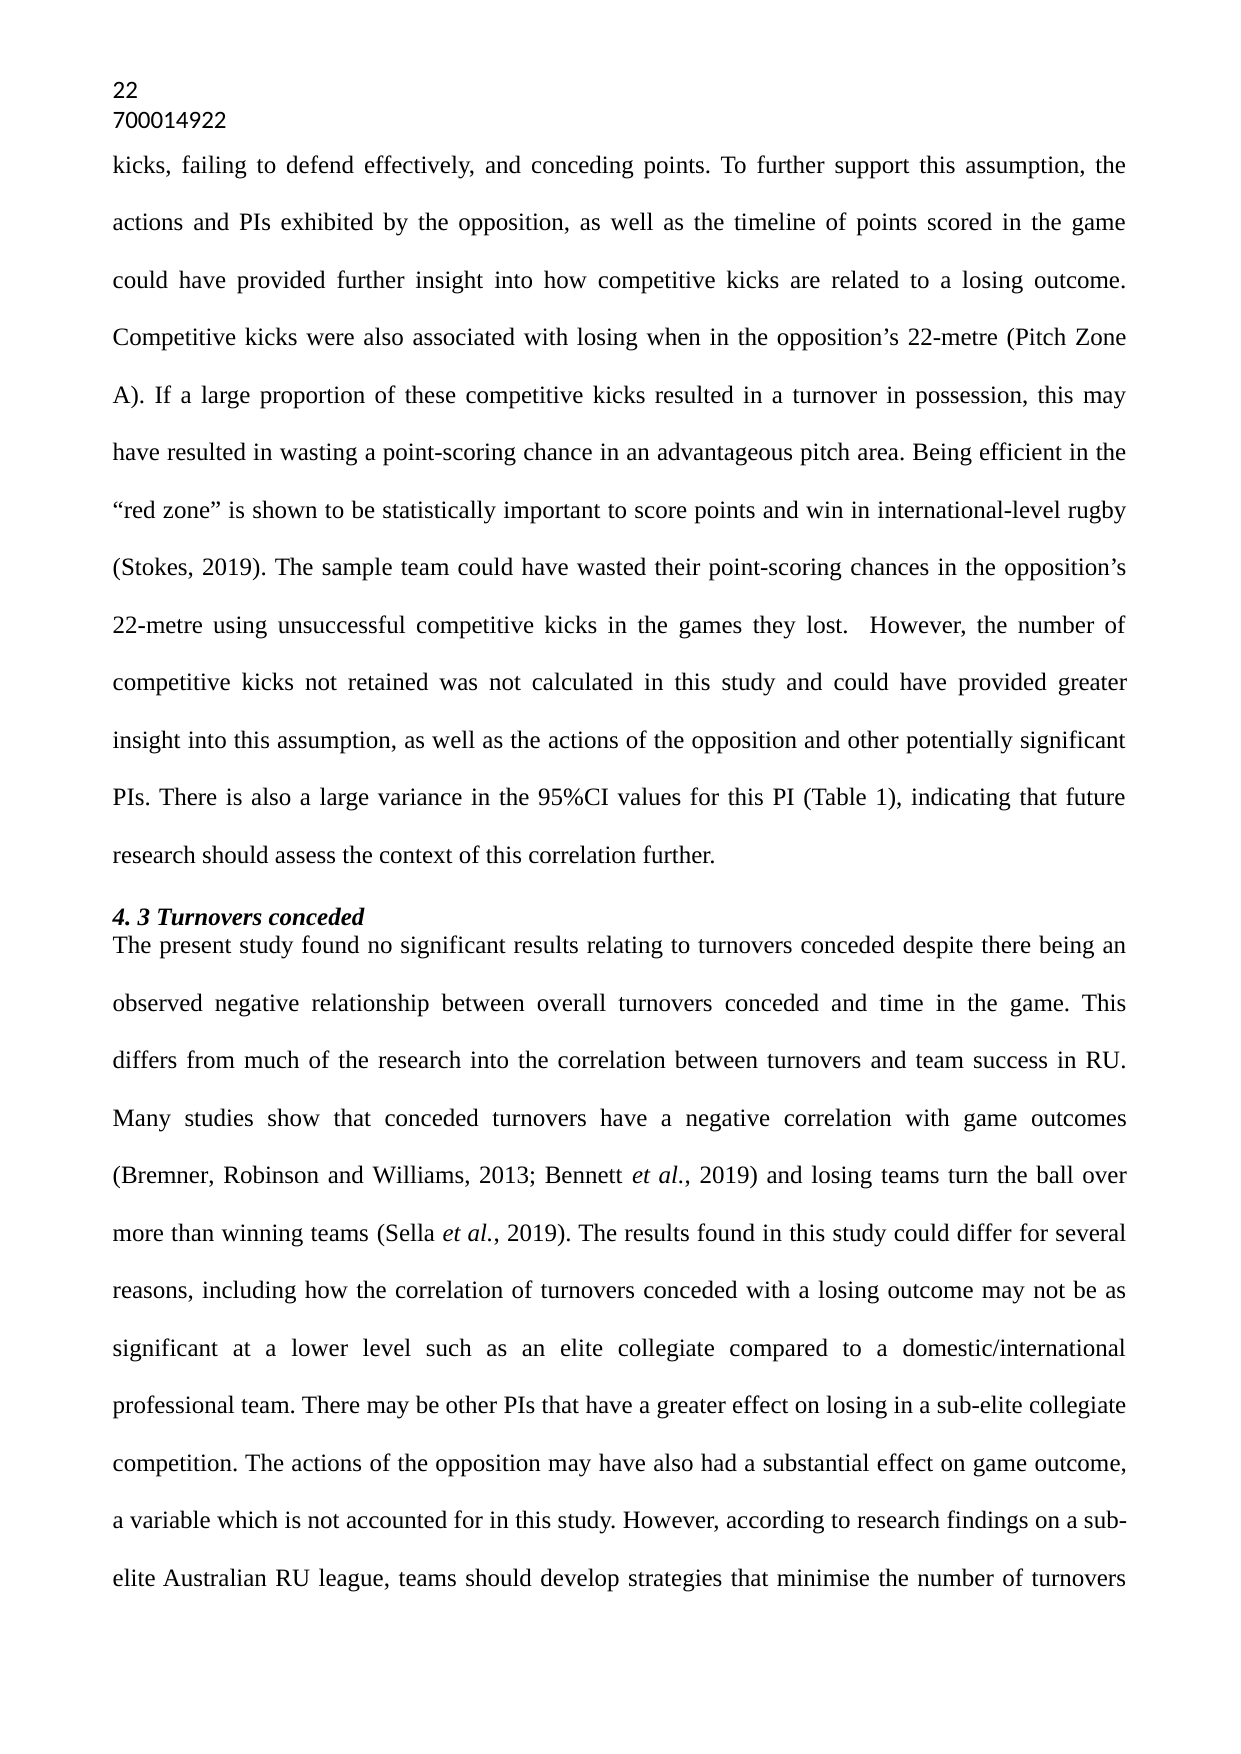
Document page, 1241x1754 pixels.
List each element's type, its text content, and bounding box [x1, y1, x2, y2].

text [112, 930, 1128, 1592]
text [112, 150, 1128, 869]
subtitle 4. 3 Turnovers conceded [112, 902, 1128, 930]
